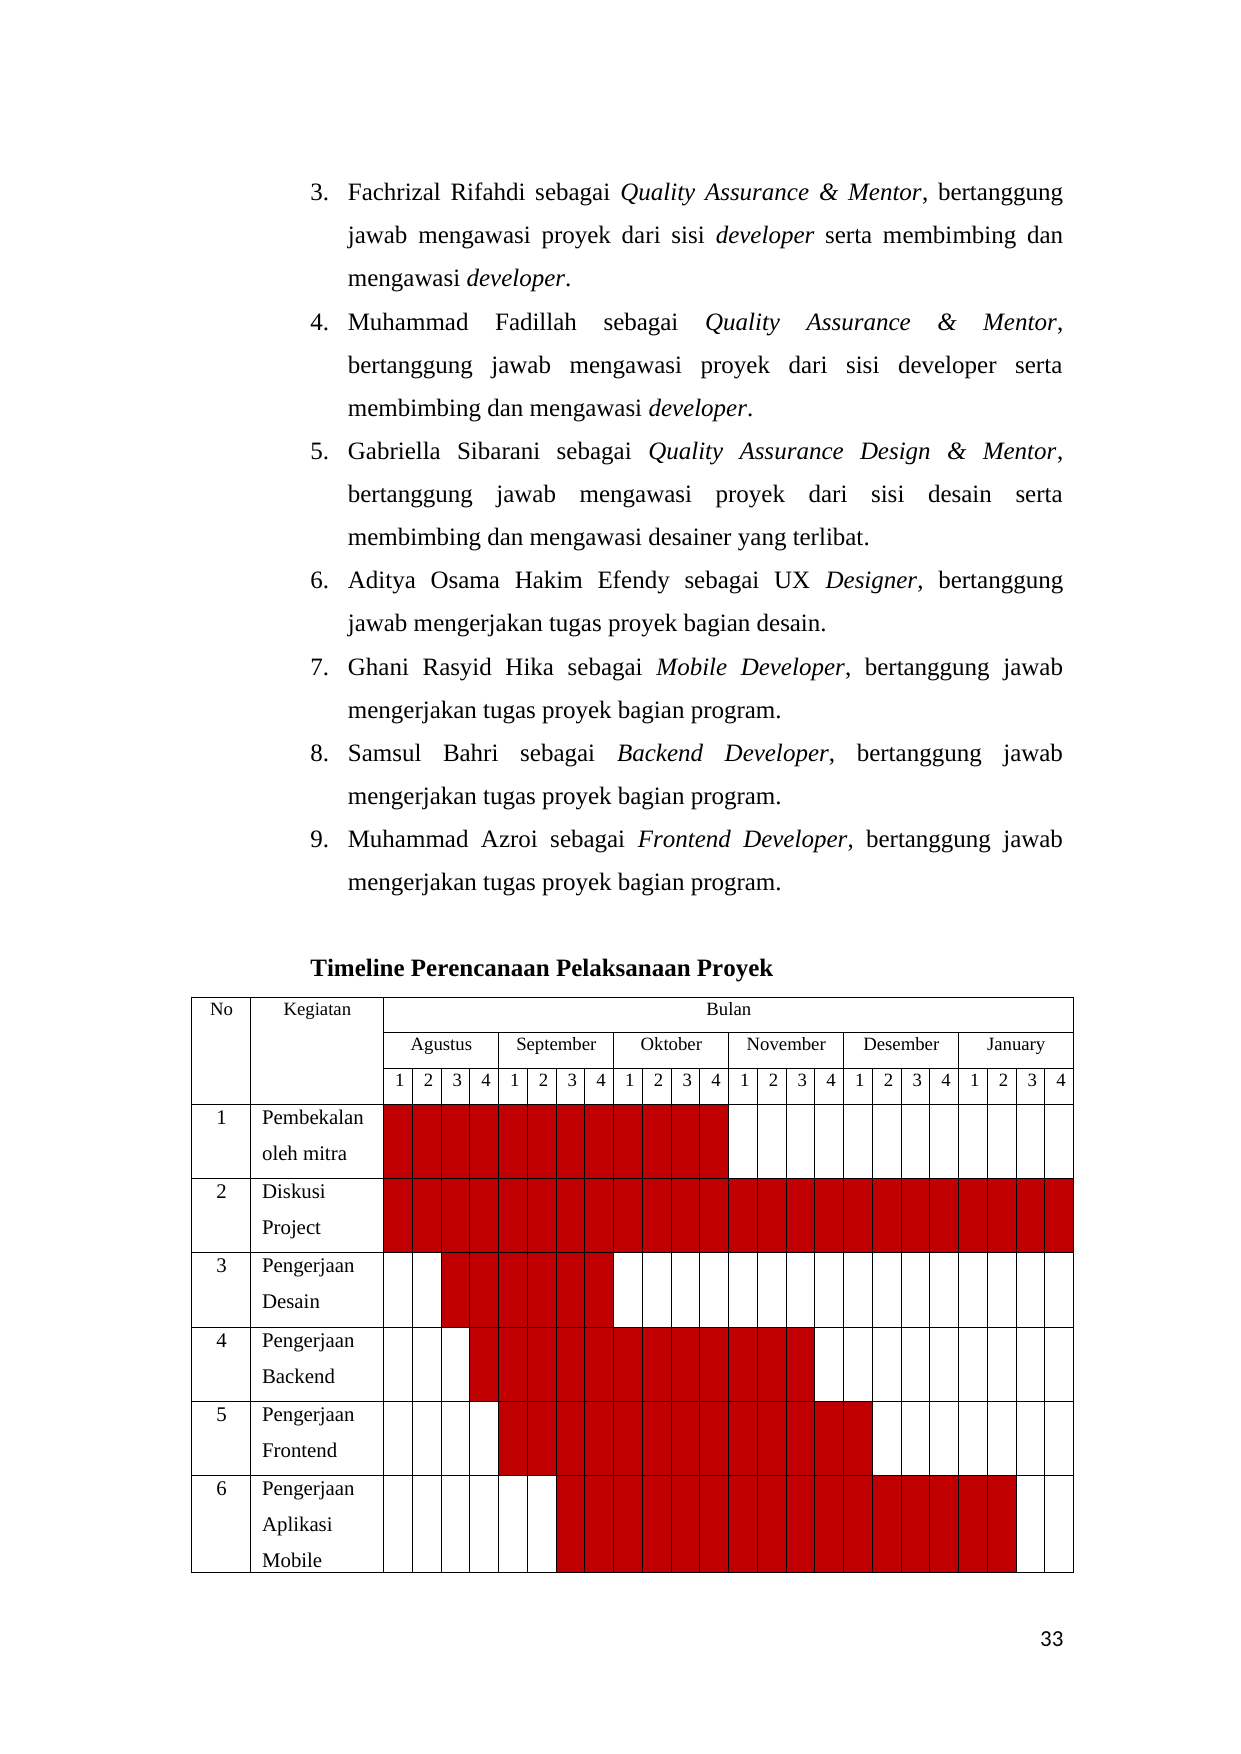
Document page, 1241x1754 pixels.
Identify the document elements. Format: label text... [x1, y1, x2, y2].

table_cell [528, 1179, 556, 1252]
table_cell [442, 1253, 469, 1327]
table_cell [413, 1476, 441, 1572]
table_cell [1017, 1402, 1044, 1475]
table_cell [672, 1402, 699, 1475]
table_cell [787, 1179, 814, 1252]
table_cell [499, 1402, 527, 1475]
table_cell [413, 1328, 441, 1401]
table_cell [844, 1328, 872, 1401]
table_cell 1 [192, 1105, 250, 1178]
table_cell Desember [844, 1033, 958, 1068]
table_cell 1 [729, 1069, 757, 1104]
table_cell [729, 1179, 757, 1252]
table_cell [470, 1253, 498, 1327]
list Ghani Rasyid Hika sebagai Mobile Developer, bertanggung jawab mengerjakan tugas proyek bagian program. [310, 652, 1063, 723]
table_cell 2 [643, 1069, 671, 1104]
table_cell [988, 1328, 1016, 1401]
table_cell [758, 1402, 786, 1475]
table_cell [585, 1179, 613, 1252]
table_cell [988, 1253, 1016, 1327]
table_cell 5 [192, 1402, 250, 1475]
table_cell [988, 1402, 1016, 1475]
list Muhammad Fadillah sebagai Quality Assurance & Mentor, bertanggung jawab mengawasi proyek dari sisi developer serta membimbing dan mengawasi developer. [310, 307, 1063, 422]
table_cell [557, 1476, 584, 1572]
table_cell [614, 1253, 642, 1327]
table_cell [499, 1105, 527, 1178]
table_cell [700, 1328, 728, 1401]
table_cell [614, 1402, 642, 1475]
table_header Bulan [384, 998, 1073, 1032]
table_cell [1045, 1105, 1073, 1178]
table_cell [585, 1328, 613, 1401]
table_cell 6 [192, 1476, 250, 1572]
table_cell 2 [413, 1069, 441, 1104]
table_cell 4 [700, 1069, 728, 1104]
table_cell 1 [959, 1069, 987, 1104]
table_header No [192, 998, 250, 1104]
table_cell [384, 1476, 412, 1572]
table_cell 2 [758, 1069, 786, 1104]
list Fachrizal Rifahdi sebagai Quality Assurance & Mentor, bertanggung jawab mengawasi proyek dari sisi developer serta membimbing dan mengawasi developer. [310, 177, 1063, 292]
table_cell [902, 1179, 929, 1252]
table_cell [1017, 1328, 1044, 1401]
table_cell [815, 1253, 843, 1327]
table_cell [442, 1476, 469, 1572]
table_cell [815, 1328, 843, 1401]
table_cell [700, 1253, 728, 1327]
table_cell [988, 1476, 1016, 1572]
table_cell [959, 1328, 987, 1401]
table_cell Agustus [384, 1033, 498, 1068]
table_cell [614, 1179, 642, 1252]
table_cell Pengerjaan Frontend [251, 1402, 383, 1475]
table_cell [902, 1253, 929, 1327]
table_cell [1045, 1179, 1073, 1252]
table_cell [528, 1328, 556, 1401]
table_cell [844, 1476, 872, 1572]
table_cell [930, 1179, 958, 1252]
table_cell [729, 1105, 757, 1178]
table_cell [614, 1105, 642, 1178]
table_cell [442, 1402, 469, 1475]
table_cell [528, 1402, 556, 1475]
table_cell [930, 1402, 958, 1475]
table_cell [557, 1328, 584, 1401]
table_cell Pengerjaan Aplikasi Mobile [251, 1476, 383, 1572]
list Gabriella Sibarani sebagai Quality Assurance Design & Mentor, bertanggung jawab mengawasi proyek dari sisi desain serta membimbing dan mengawasi desainer yang terlibat. [310, 436, 1063, 551]
table_cell [470, 1105, 498, 1178]
table_cell [384, 1179, 412, 1252]
table_cell 1 [614, 1069, 642, 1104]
table_cell [902, 1328, 929, 1401]
table_cell November [729, 1033, 843, 1068]
text Timeline Perencanaan Pelaksanaan Proyek [236, 953, 1063, 982]
table_cell [758, 1476, 786, 1572]
table_cell [700, 1105, 728, 1178]
table_cell [614, 1476, 642, 1572]
table_cell [1017, 1179, 1044, 1252]
table_cell [499, 1253, 527, 1327]
table_cell [643, 1179, 671, 1252]
table_cell Pembekalan oleh mitra [251, 1105, 383, 1178]
table_cell [959, 1253, 987, 1327]
table_cell 2 [528, 1069, 556, 1104]
table_cell 2 [873, 1069, 901, 1104]
table_cell [988, 1105, 1016, 1178]
table_cell [758, 1328, 786, 1401]
table_cell [384, 1328, 412, 1401]
table_cell [873, 1476, 901, 1572]
table_cell [557, 1105, 584, 1178]
table_cell [384, 1253, 412, 1327]
table_cell [585, 1105, 613, 1178]
table_cell [1017, 1105, 1044, 1178]
table_cell 2 [192, 1179, 250, 1252]
list Aditya Osama Hakim Efendy sebagai UX Designer, bertanggung jawab mengerjakan tugas proyek bagian desain. [310, 565, 1063, 637]
table_cell [413, 1105, 441, 1178]
table_cell [873, 1179, 901, 1252]
table_cell [844, 1402, 872, 1475]
table_cell [902, 1105, 929, 1178]
table_cell [815, 1476, 843, 1572]
table_cell [643, 1105, 671, 1178]
table_cell [787, 1402, 814, 1475]
table_cell [959, 1179, 987, 1252]
table_cell [499, 1476, 527, 1572]
table_cell [614, 1328, 642, 1401]
table_cell 4 [192, 1328, 250, 1401]
table_cell [815, 1402, 843, 1475]
table_cell [729, 1476, 757, 1572]
table_cell [672, 1105, 699, 1178]
table_cell [442, 1328, 469, 1401]
table_cell [499, 1328, 527, 1401]
table_cell [557, 1253, 584, 1327]
table_cell [758, 1179, 786, 1252]
table_cell [902, 1402, 929, 1475]
table_cell [470, 1179, 498, 1252]
table_cell 3 [557, 1069, 584, 1104]
table_cell 3 [672, 1069, 699, 1104]
table_cell [930, 1105, 958, 1178]
table_cell [557, 1179, 584, 1252]
table_cell [758, 1105, 786, 1178]
table_cell [413, 1402, 441, 1475]
table_cell 3 [442, 1069, 469, 1104]
table_cell [1045, 1253, 1073, 1327]
table_cell [442, 1179, 469, 1252]
table_cell Pengerjaan Desain [251, 1253, 383, 1327]
table_cell [643, 1402, 671, 1475]
table_cell [585, 1476, 613, 1572]
table_cell [384, 1402, 412, 1475]
table_cell 1 [384, 1069, 412, 1104]
table_cell [442, 1105, 469, 1178]
table_cell 3 [1017, 1069, 1044, 1104]
table_cell [815, 1179, 843, 1252]
table_cell [844, 1105, 872, 1178]
table_cell [758, 1253, 786, 1327]
table_cell [988, 1179, 1016, 1252]
table_cell [470, 1476, 498, 1572]
table_cell 2 [988, 1069, 1016, 1104]
table_cell [873, 1105, 901, 1178]
table_cell [1017, 1476, 1044, 1572]
table_cell [729, 1253, 757, 1327]
table_cell [700, 1476, 728, 1572]
table_cell [470, 1328, 498, 1401]
table_cell [930, 1476, 958, 1572]
table_cell [844, 1179, 872, 1252]
table_cell 1 [499, 1069, 527, 1104]
table_cell [700, 1402, 728, 1475]
table_cell [902, 1476, 929, 1572]
table_cell [672, 1179, 699, 1252]
table_cell [873, 1328, 901, 1401]
table_cell 3 [787, 1069, 814, 1104]
table_cell [528, 1105, 556, 1178]
table_cell [643, 1328, 671, 1401]
table_cell 3 [902, 1069, 929, 1104]
table_cell [815, 1105, 843, 1178]
table_cell [873, 1253, 901, 1327]
table_cell [1045, 1328, 1073, 1401]
table_cell September [499, 1033, 613, 1068]
table_cell [787, 1253, 814, 1327]
table_cell [672, 1253, 699, 1327]
table_cell 4 [1045, 1069, 1073, 1104]
table_cell 3 [192, 1253, 250, 1327]
table_cell 4 [470, 1069, 498, 1104]
table_cell [470, 1402, 498, 1475]
table_cell [413, 1179, 441, 1252]
table_cell 4 [930, 1069, 958, 1104]
table_cell [643, 1476, 671, 1572]
table_cell 4 [815, 1069, 843, 1104]
table_cell [585, 1402, 613, 1475]
table_cell [729, 1402, 757, 1475]
table_cell [930, 1253, 958, 1327]
table_cell 1 [844, 1069, 872, 1104]
list Muhammad Azroi sebagai Frontend Developer, bertanggung jawab mengerjakan tugas proyek bagian program. [310, 824, 1063, 896]
table_cell [787, 1476, 814, 1572]
table_cell [413, 1253, 441, 1327]
table_cell [384, 1105, 412, 1178]
table_cell 4 [585, 1069, 613, 1104]
table_cell [844, 1253, 872, 1327]
table_cell [729, 1328, 757, 1401]
table_cell [585, 1253, 613, 1327]
table_cell [959, 1105, 987, 1178]
table_cell [528, 1476, 556, 1572]
table_cell [787, 1105, 814, 1178]
table_cell January [959, 1033, 1073, 1068]
table_cell Oktober [614, 1033, 728, 1068]
table_cell Diskusi Project [251, 1179, 383, 1252]
table_cell [672, 1328, 699, 1401]
table_cell [959, 1402, 987, 1475]
table_cell [557, 1402, 584, 1475]
list Samsul Bahri sebagai Backend Developer, bertanggung jawab mengerjakan tugas proyek bagian program. [310, 738, 1063, 810]
table_cell [672, 1476, 699, 1572]
table_cell [959, 1476, 987, 1572]
table_cell [930, 1328, 958, 1401]
table_cell [528, 1253, 556, 1327]
table_cell Pengerjaan Backend [251, 1328, 383, 1401]
table_cell [499, 1179, 527, 1252]
table_cell [1045, 1476, 1073, 1572]
table_header Kegiatan [251, 998, 383, 1104]
table_cell [1017, 1253, 1044, 1327]
table_cell [787, 1328, 814, 1401]
table_cell [700, 1179, 728, 1252]
table_cell [1045, 1402, 1073, 1475]
table_cell [873, 1402, 901, 1475]
table_cell [643, 1253, 671, 1327]
